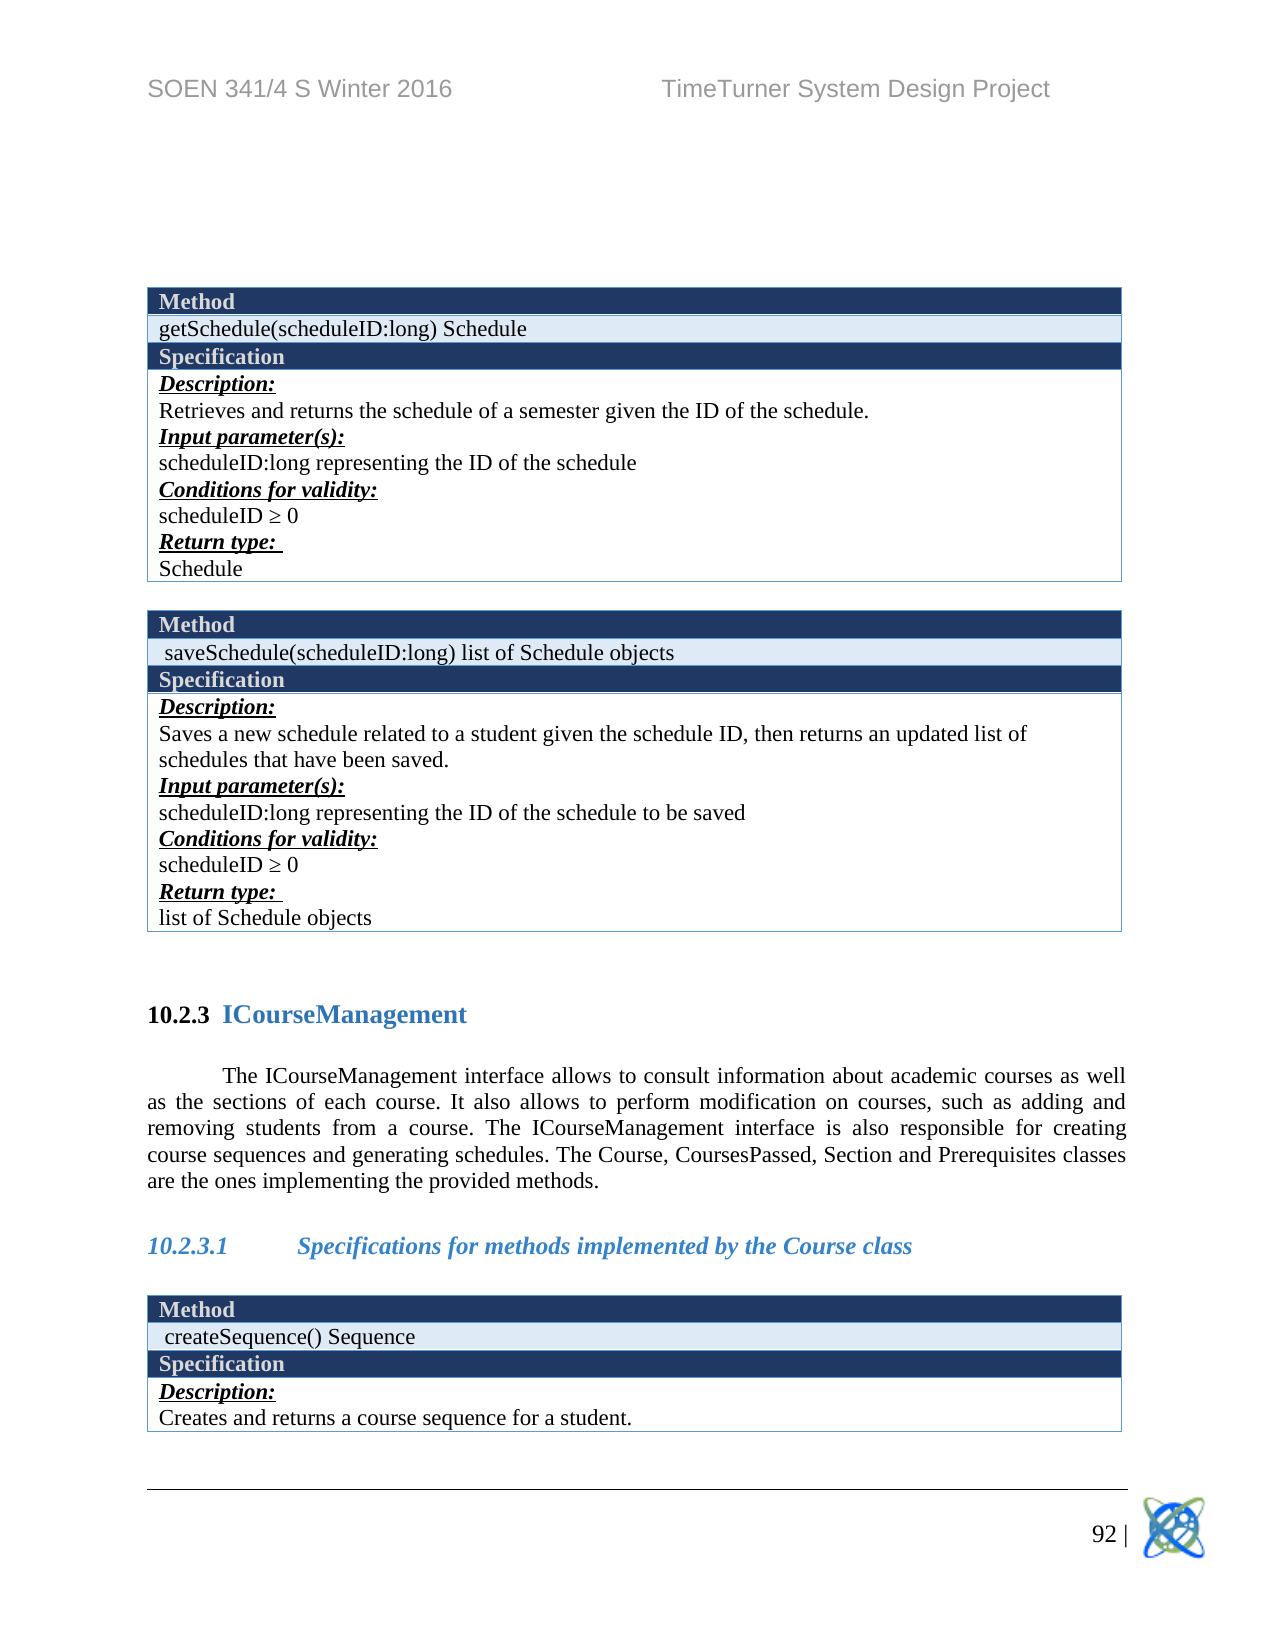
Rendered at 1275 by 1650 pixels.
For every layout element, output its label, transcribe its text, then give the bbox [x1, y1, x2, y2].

text The ICourseManagement interface allows to consult information about academic courses as well as the sections of each course. It also allows to perform modification on courses, such as adding and removing students from a course. The ICourseManagement interface is also responsible for creating course sequences and generating schedules. The Course, CoursesPassed, Section and Prerequisites classes are the ones implementing the provided methods. [147, 1062, 1128, 1193]
table_header Method [148, 1296, 1121, 1322]
table_header Method [148, 611, 1121, 638]
table_cell Specification [148, 343, 1121, 369]
table_cell Description: Saves a new schedule related to a student given the schedule ID, then returns an updated list of schedules that have been saved. Input parameter(s): scheduleID:long representing the ID of the schedule to be saved Conditions for validity: scheduleID ≥ 0 Return type: list of Schedule objects [148, 694, 1121, 931]
text ICourseManagement [147, 998, 1128, 1029]
table_cell getSchedule(scheduleID:long) Schedule [148, 316, 1121, 342]
table_cell createSequence() Sequence [148, 1323, 1121, 1349]
table_header Method [148, 288, 1121, 314]
picture [1123, 1490, 1224, 1566]
table_cell Description: Retrieves and returns the schedule of a semester given the ID of the schedule. Input parameter(s): scheduleID:long representing the ID of the schedule Conditions for validity: scheduleID ≥ 0 Return type: Schedule [148, 370, 1121, 581]
table_cell Description: Creates and returns a course sequence for a student. Input parameter(s): none Return type: Sequence [148, 1378, 1121, 1431]
table_cell Specification [148, 666, 1121, 692]
table_cell Specification [148, 1351, 1121, 1377]
table_cell saveSchedule(scheduleID:long) list of Schedule objects [148, 639, 1121, 665]
text Specifications for methods implemented by the Course class [147, 1231, 1128, 1260]
